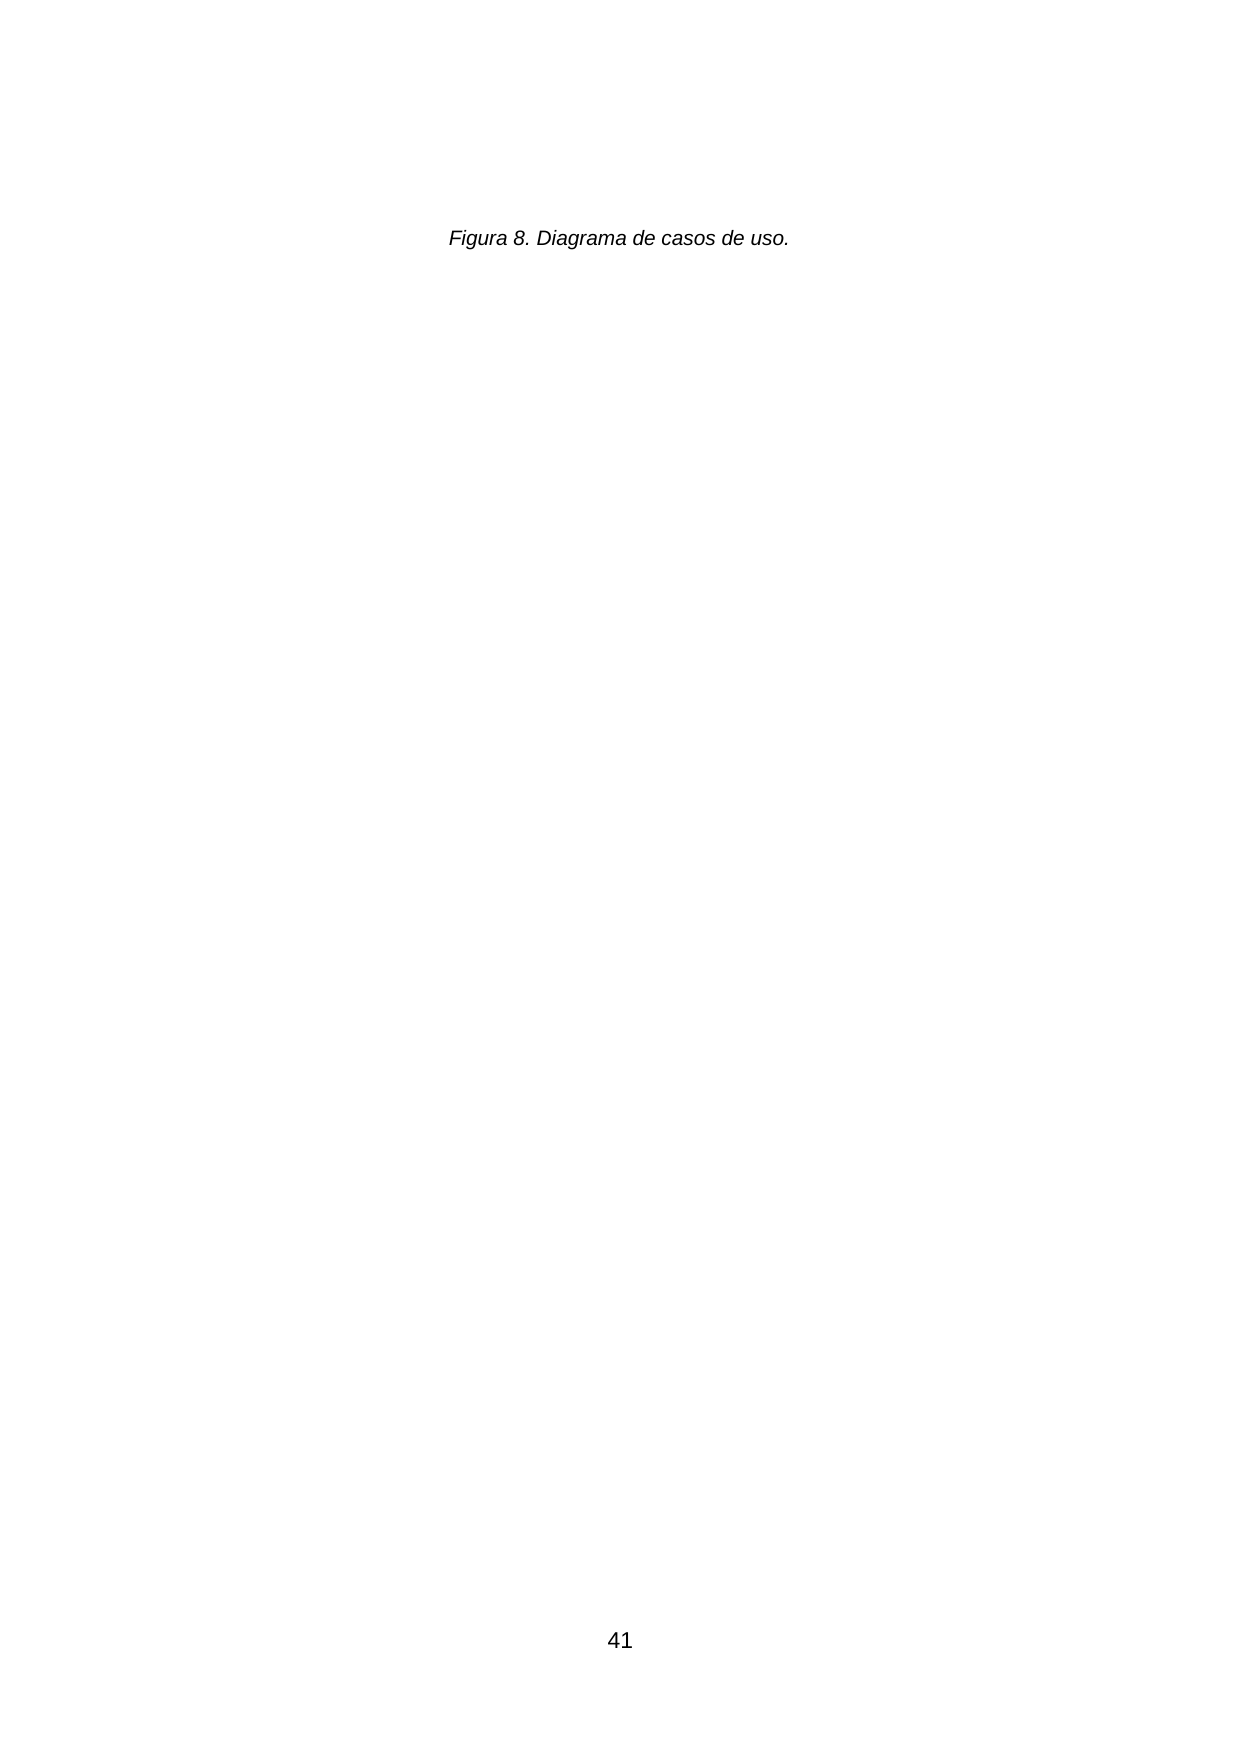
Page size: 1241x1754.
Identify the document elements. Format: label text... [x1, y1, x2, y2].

subtitle Figura 8. Diagrama de casos de uso. [150, 226, 1090, 249]
